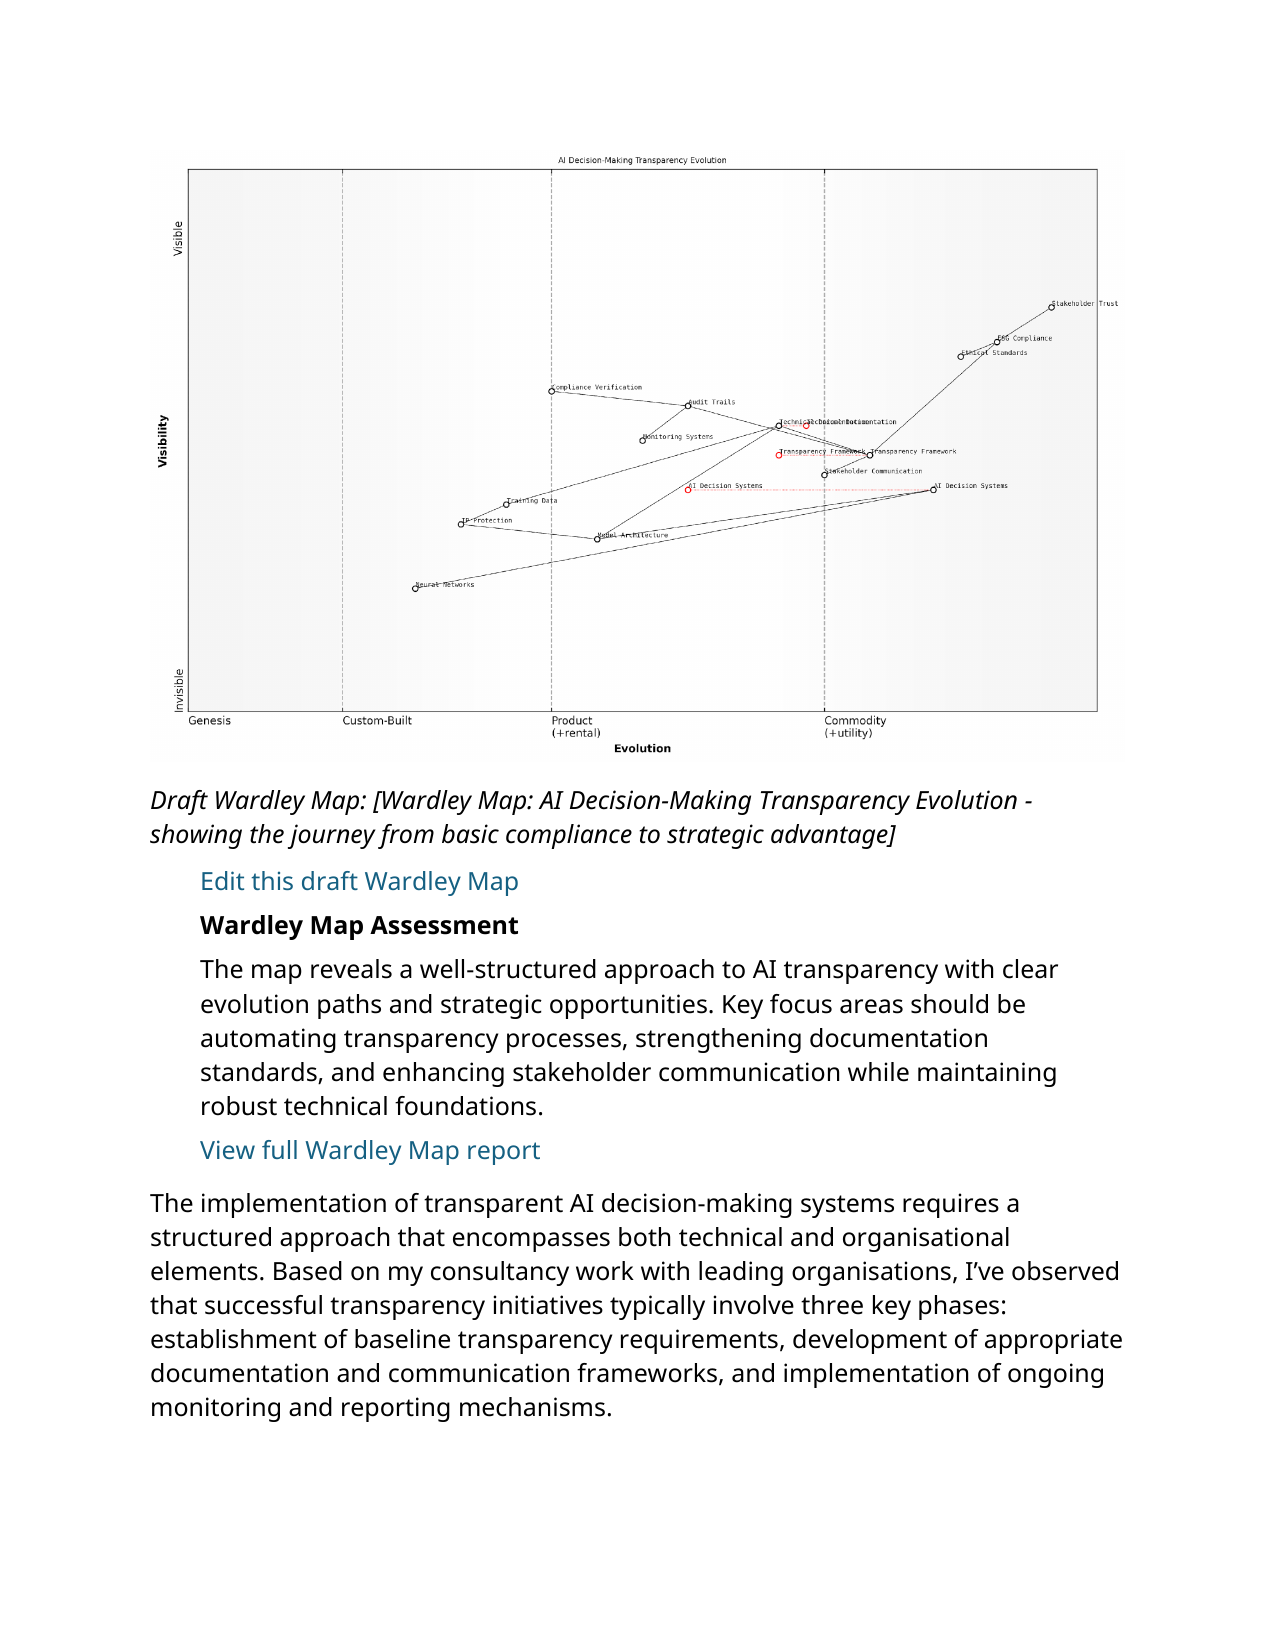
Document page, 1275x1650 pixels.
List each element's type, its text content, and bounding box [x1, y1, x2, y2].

text The map reveals a well-structured approach to AI transparency with clear evolution paths and strategic opportunities. Key focus areas should be automating transparency processes, strengthening documentation standards, and enhancing stakeholder communication while maintaining robust technical foundations. [200, 952, 1075, 1122]
picture [150, 150, 1125, 762]
text View full Wardley Map report [200, 1133, 1075, 1167]
text Draft Wardley Map: [Wardley Map: AI Decision-Making Transparency Evolution - showing the journey from basic compliance to strategic advantage] [150, 783, 1125, 851]
text The implementation of transparent AI decision-making systems requires a structured approach that encompasses both technical and organisational elements. Based on my consultancy work with leading organisations, I’ve observed that successful transparency initiatives typically involve three key phases: establishment of baseline transparency requirements, development of appropriate documentation and communication frameworks, and implementation of ongoing monitoring and reporting mechanisms. [150, 1186, 1125, 1424]
text Wardley Map Assessment [200, 908, 1075, 942]
text Edit this draft Wardley Map [200, 863, 1075, 897]
